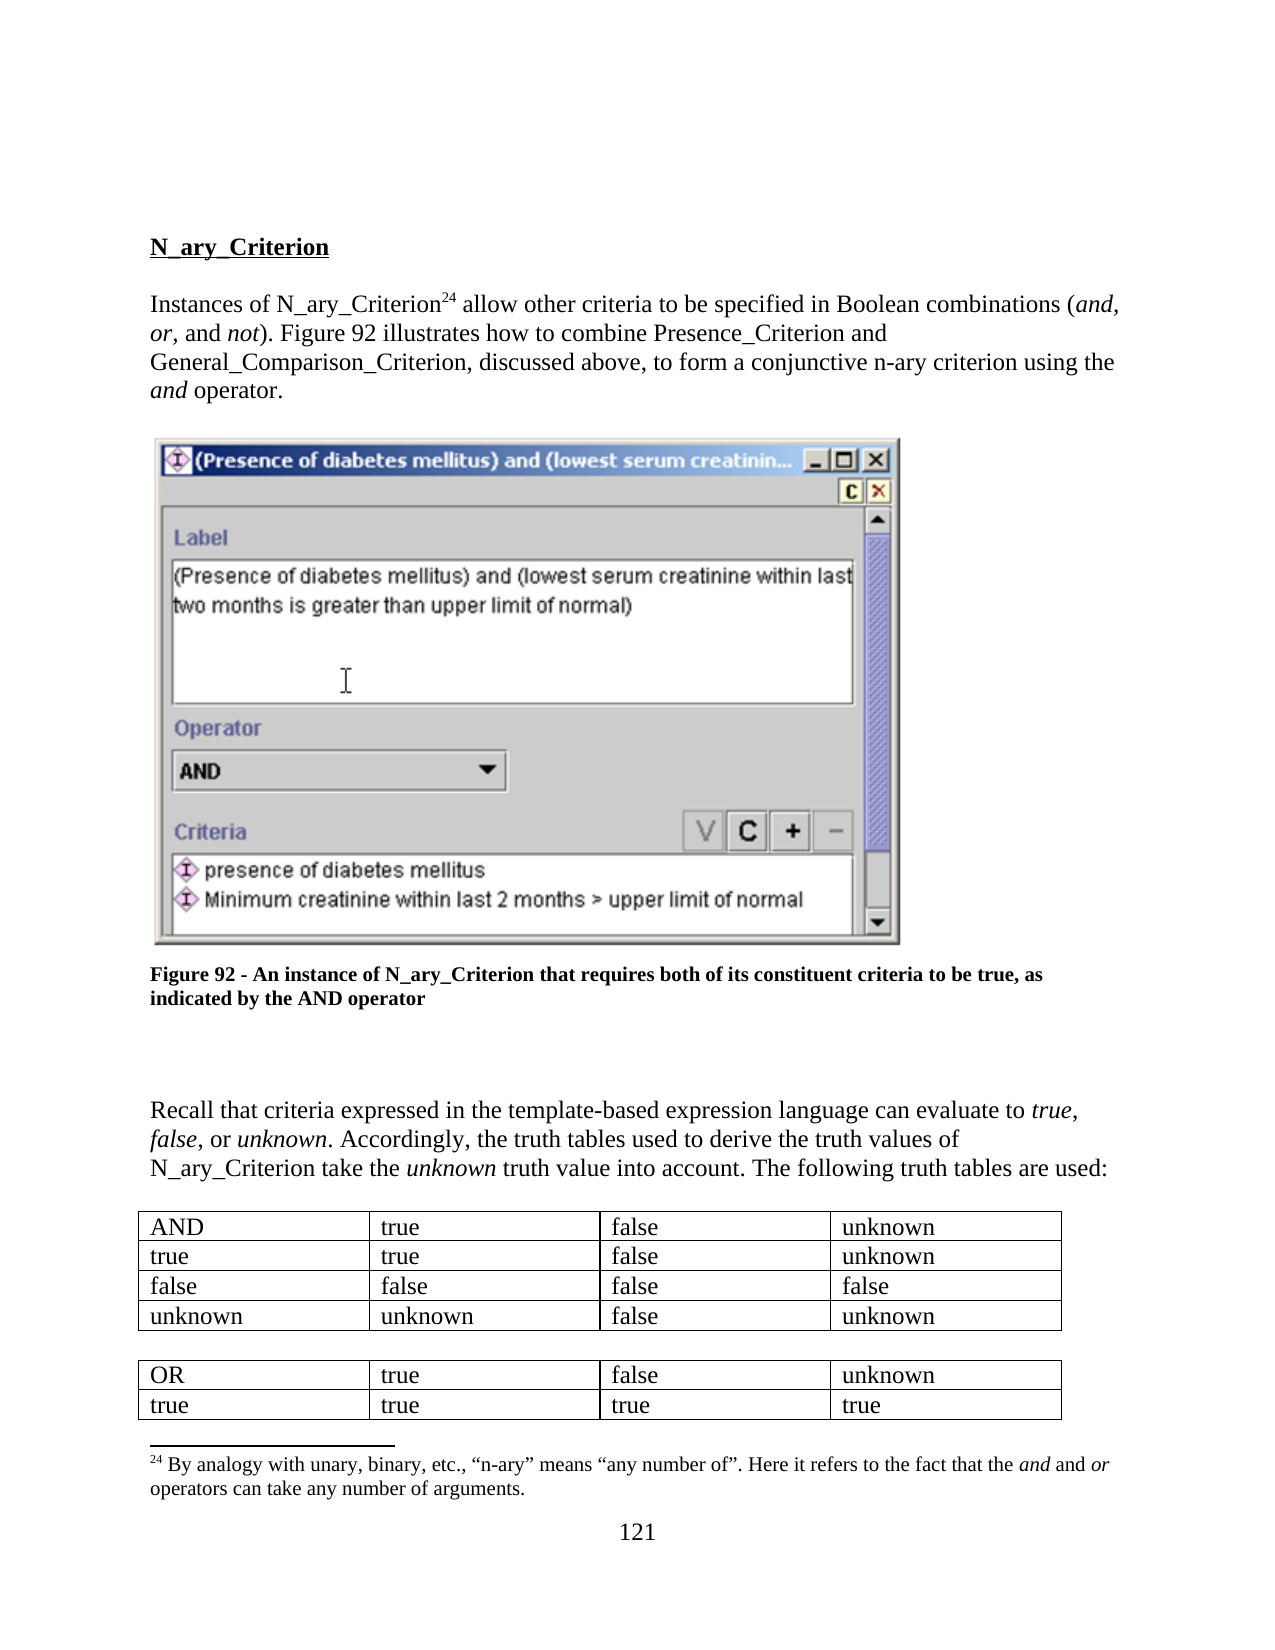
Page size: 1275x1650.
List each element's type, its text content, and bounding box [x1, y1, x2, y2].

table_cell false [831, 1271, 1061, 1300]
table_cell true [139, 1390, 369, 1419]
table_cell unknown [370, 1301, 599, 1330]
table_cell false [601, 1301, 830, 1330]
table_cell true [601, 1390, 830, 1419]
table_header OR [139, 1361, 369, 1389]
table_header true [370, 1361, 599, 1389]
table_cell false [139, 1271, 369, 1300]
table_cell unknown [831, 1241, 1061, 1270]
picture [150, 432, 902, 950]
table_cell false [370, 1271, 599, 1300]
table_cell true [370, 1390, 599, 1419]
table_header true [370, 1212, 599, 1240]
table_cell false [601, 1271, 830, 1300]
table_header false [601, 1212, 830, 1240]
text N_ary_Criterion [150, 232, 1125, 260]
table_cell false [601, 1241, 830, 1270]
text Recall that criteria expressed in the template-based expression language can evaluate to true, false, or unknown. Accordingly, the truth tables used to derive the truth values of N_ary_Criterion take the unknown truth value into account. The following truth tables are used: [150, 1096, 1125, 1182]
table_cell true [831, 1390, 1061, 1419]
table_cell true [139, 1241, 369, 1270]
table_header false [601, 1361, 830, 1389]
table_cell unknown [139, 1301, 369, 1330]
table_cell unknown [831, 1301, 1061, 1330]
table_header unknown [831, 1212, 1061, 1240]
table_header unknown [831, 1361, 1061, 1389]
table_cell true [370, 1241, 599, 1270]
table_header AND [139, 1212, 369, 1240]
